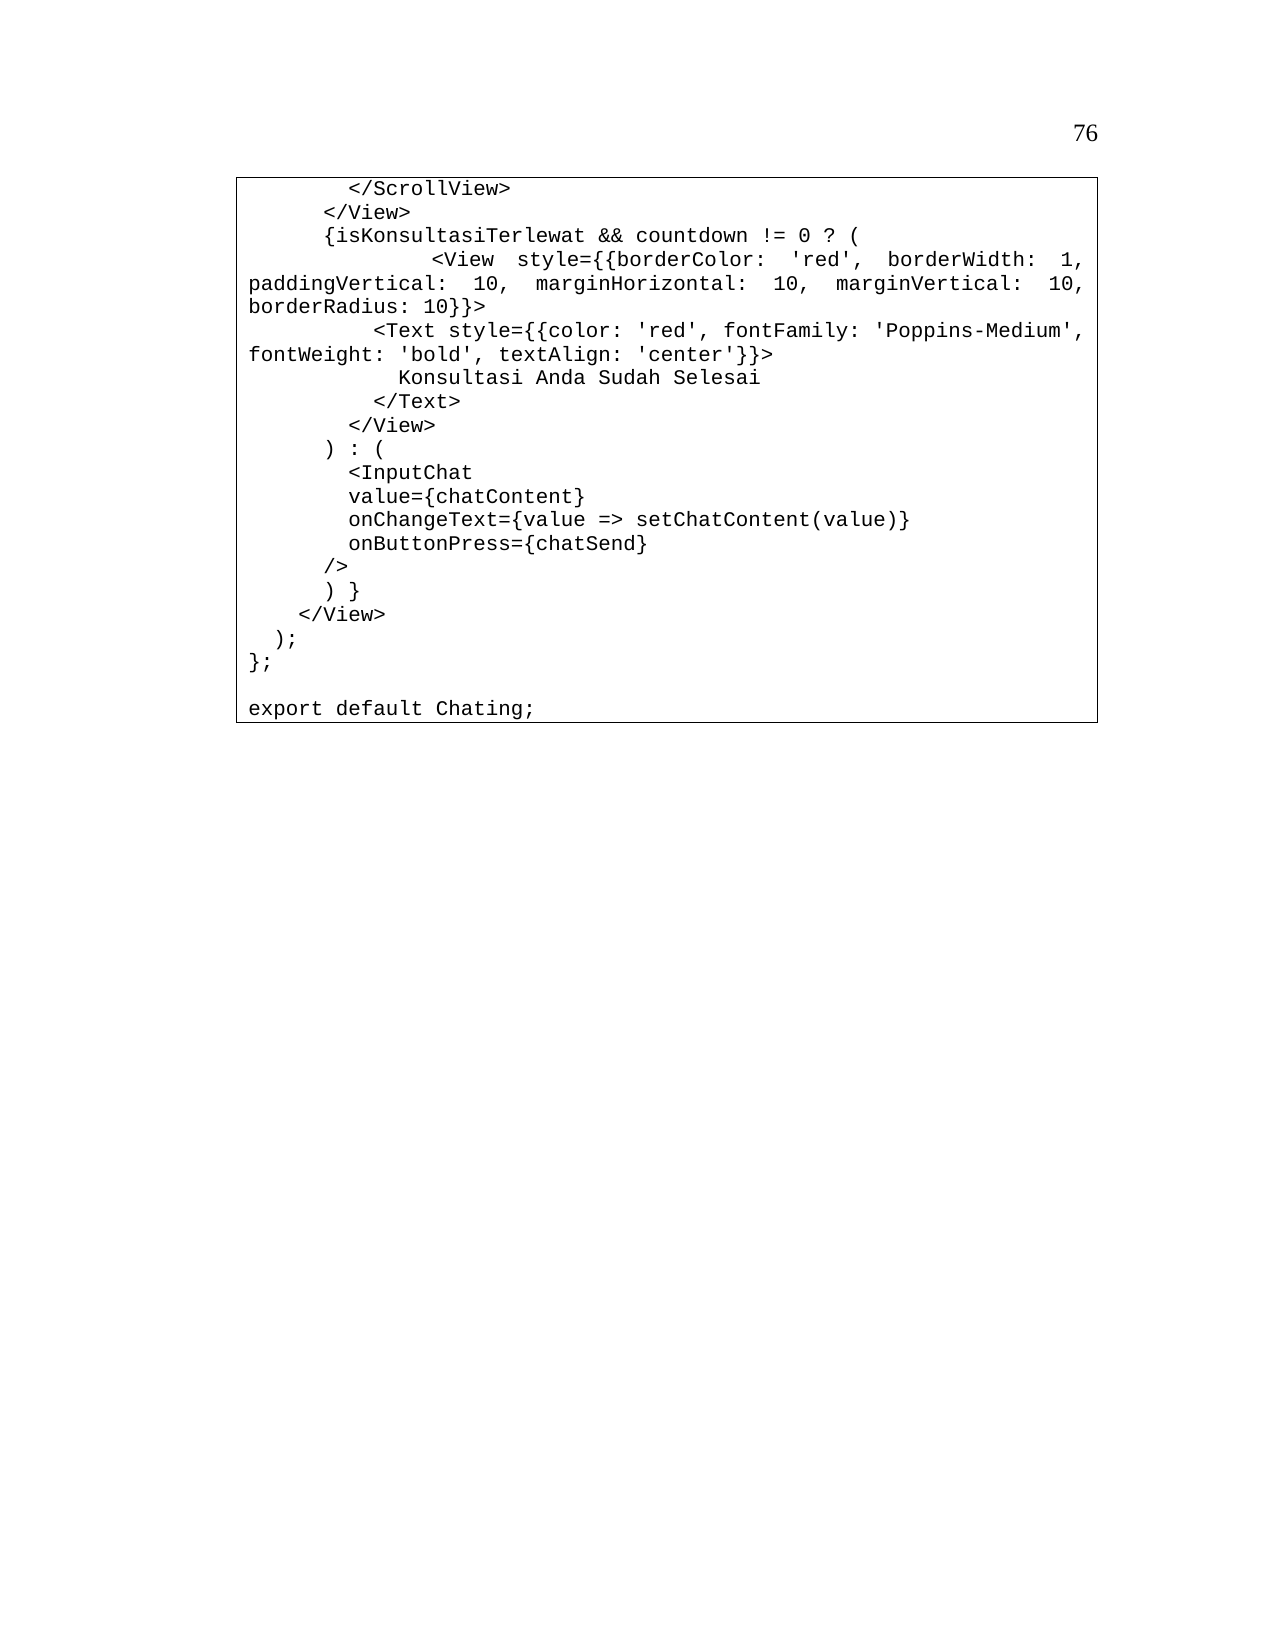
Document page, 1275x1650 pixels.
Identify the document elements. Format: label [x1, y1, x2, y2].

table_header [237, 178, 1097, 722]
